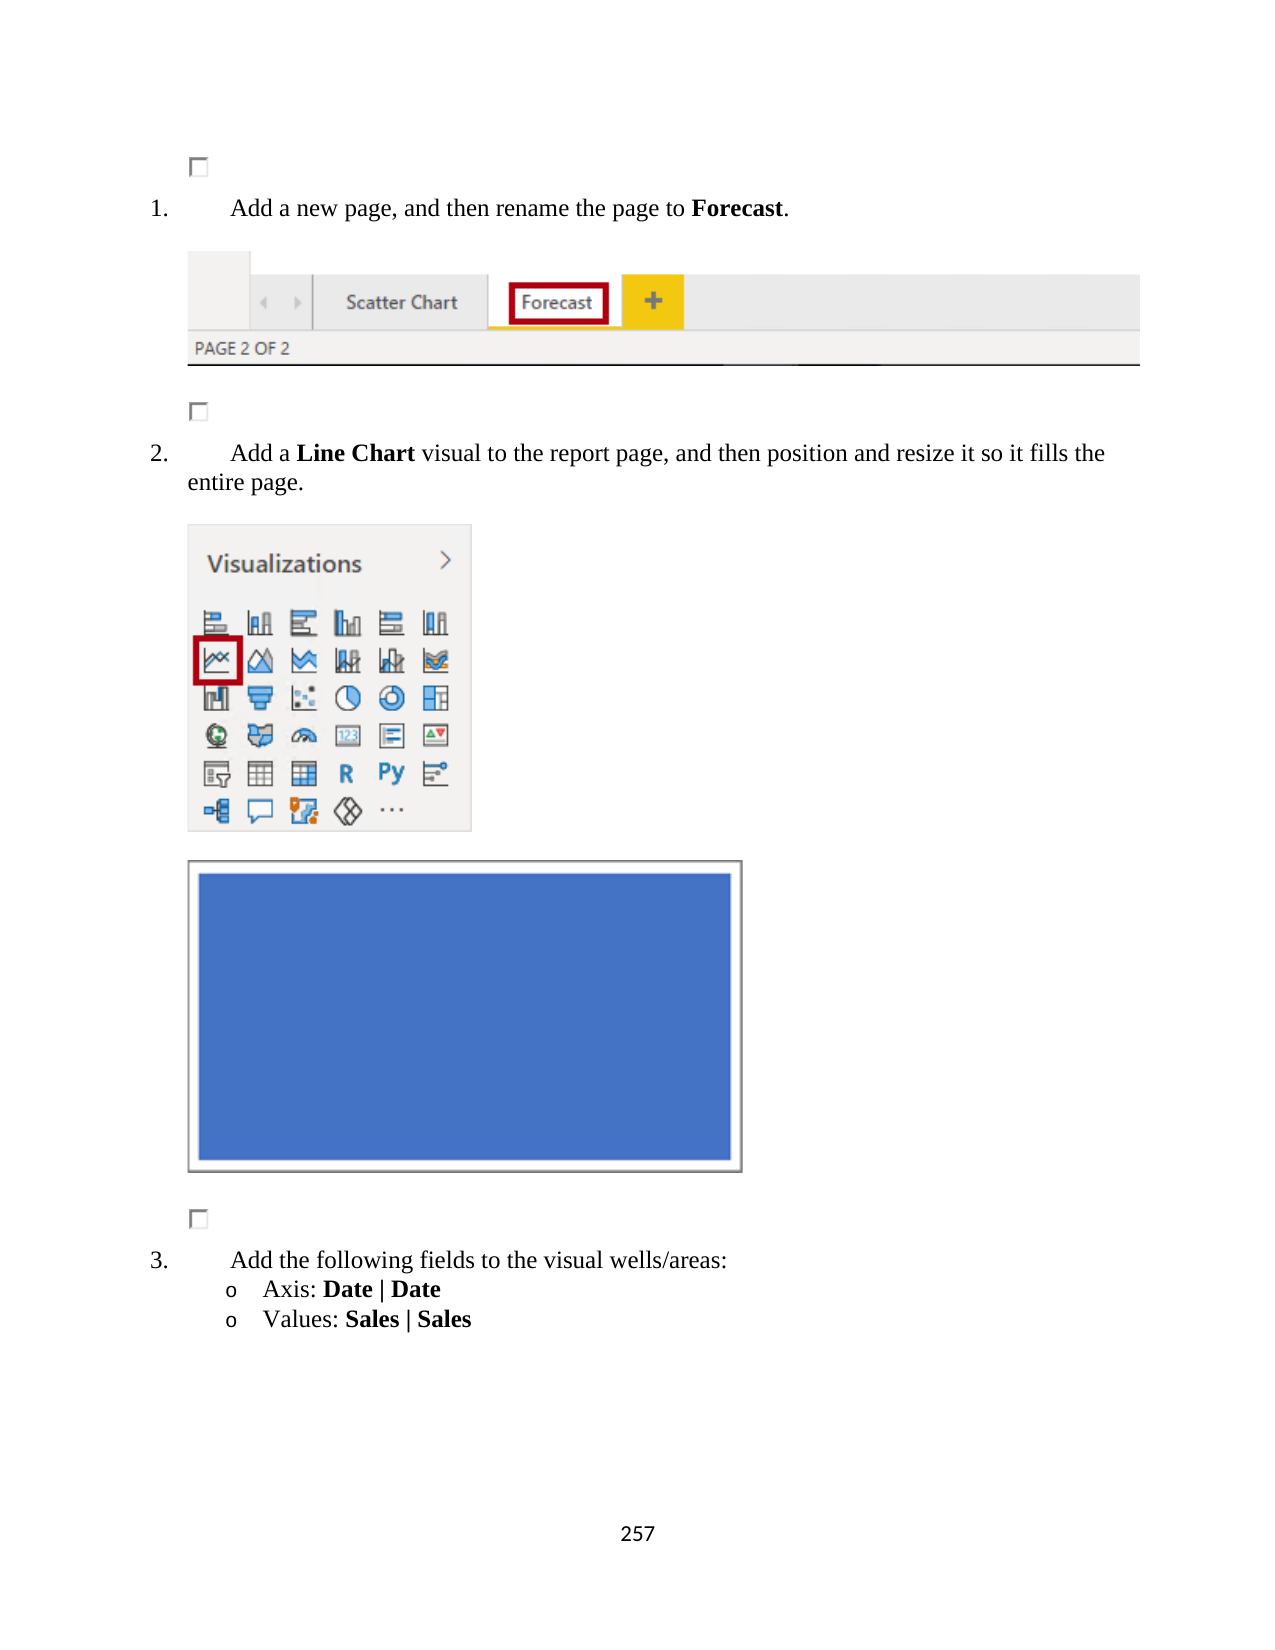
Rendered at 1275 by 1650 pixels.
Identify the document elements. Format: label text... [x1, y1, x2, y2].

picture [187, 251, 1140, 366]
list Add the following fields to the visual wells/areas: [150, 1202, 1162, 1274]
list Add a Line Chart visual to the report page, and then position and resize it so it fills the entire page. [150, 395, 1162, 496]
picture [187, 524, 472, 832]
list Values: Sales | Sales [225, 1304, 1162, 1333]
list Axis: Date | Date [225, 1274, 1162, 1304]
picture [187, 860, 743, 1173]
list Add a new page, and then rename the page to Forecast. [150, 150, 1162, 222]
